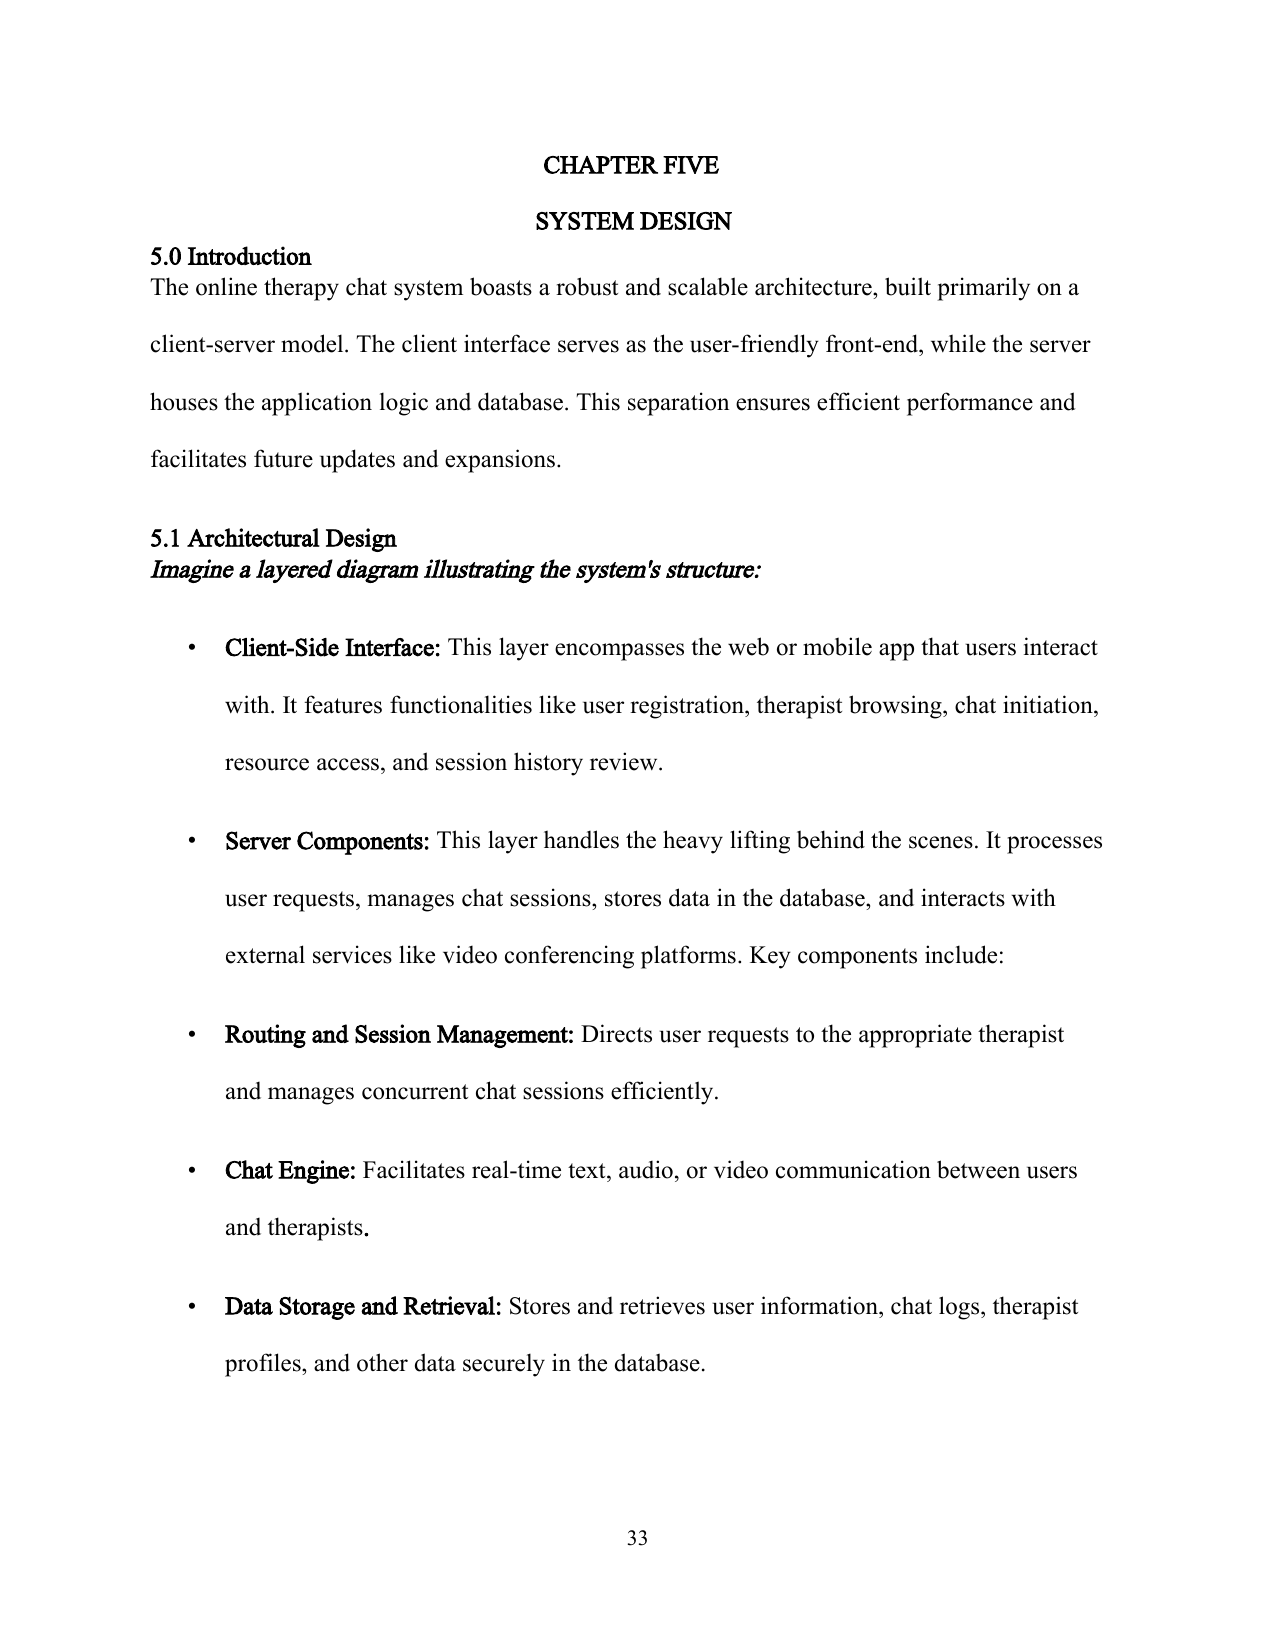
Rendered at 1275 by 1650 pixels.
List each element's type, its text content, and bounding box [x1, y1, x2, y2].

list Data Storage and Retrieval: Stores and retrieves user information, chat logs, therapist [225, 1292, 1125, 1320]
list user requests, manages chat sessions, stores data in the database, and interacts with [225, 884, 1142, 912]
list • [187, 1156, 221, 1184]
list .0 Introduction [162, 242, 349, 270]
list • [187, 1292, 221, 1320]
list Chat Engine: Facilitates real-time text, audio, or video communication between users [225, 1156, 1113, 1184]
list and therapists. [225, 1213, 394, 1241]
list facilitates future updates and expansions. [150, 446, 1115, 473]
list Server Components: This layer handles the heavy lifting behind the scenes. It processes [225, 827, 1142, 854]
list • [187, 633, 221, 661]
list external services like video conferencing platforms. Key components include: [225, 942, 1142, 969]
list Client-Side Interface: This layer encompasses the web or mobile app that users interact [225, 633, 1137, 661]
list CHAPTER FIVE [543, 151, 765, 179]
list profiles, and other data securely in the database. [225, 1349, 731, 1377]
list houses the application logic and database. This separation ensures efficient performance and [150, 388, 1115, 416]
list SYSTEM DESIGN [535, 207, 765, 235]
list Imagine a layered diagram illustrating the system's structure: [150, 555, 810, 583]
list The online therapy chat system boasts a robust and scalable architecture, built primarily on a [150, 273, 1115, 301]
list and manages concurrent chat sessions efficiently. [225, 1078, 744, 1105]
list 3 [638, 1526, 674, 1550]
list client-server model. The client interface serves as the user-friendly front-end, while the server [150, 331, 1115, 358]
list • [187, 1020, 221, 1048]
list Routing and Session Management: Directs user requests to the appropriate therapist [225, 1020, 1111, 1048]
list resource access, and session history review. [225, 749, 1137, 776]
list • [187, 827, 221, 854]
list .1 Architectural Design [162, 524, 435, 552]
list with. It features functionalities like user registration, therapist browsing, chat initiation, [225, 691, 1137, 719]
